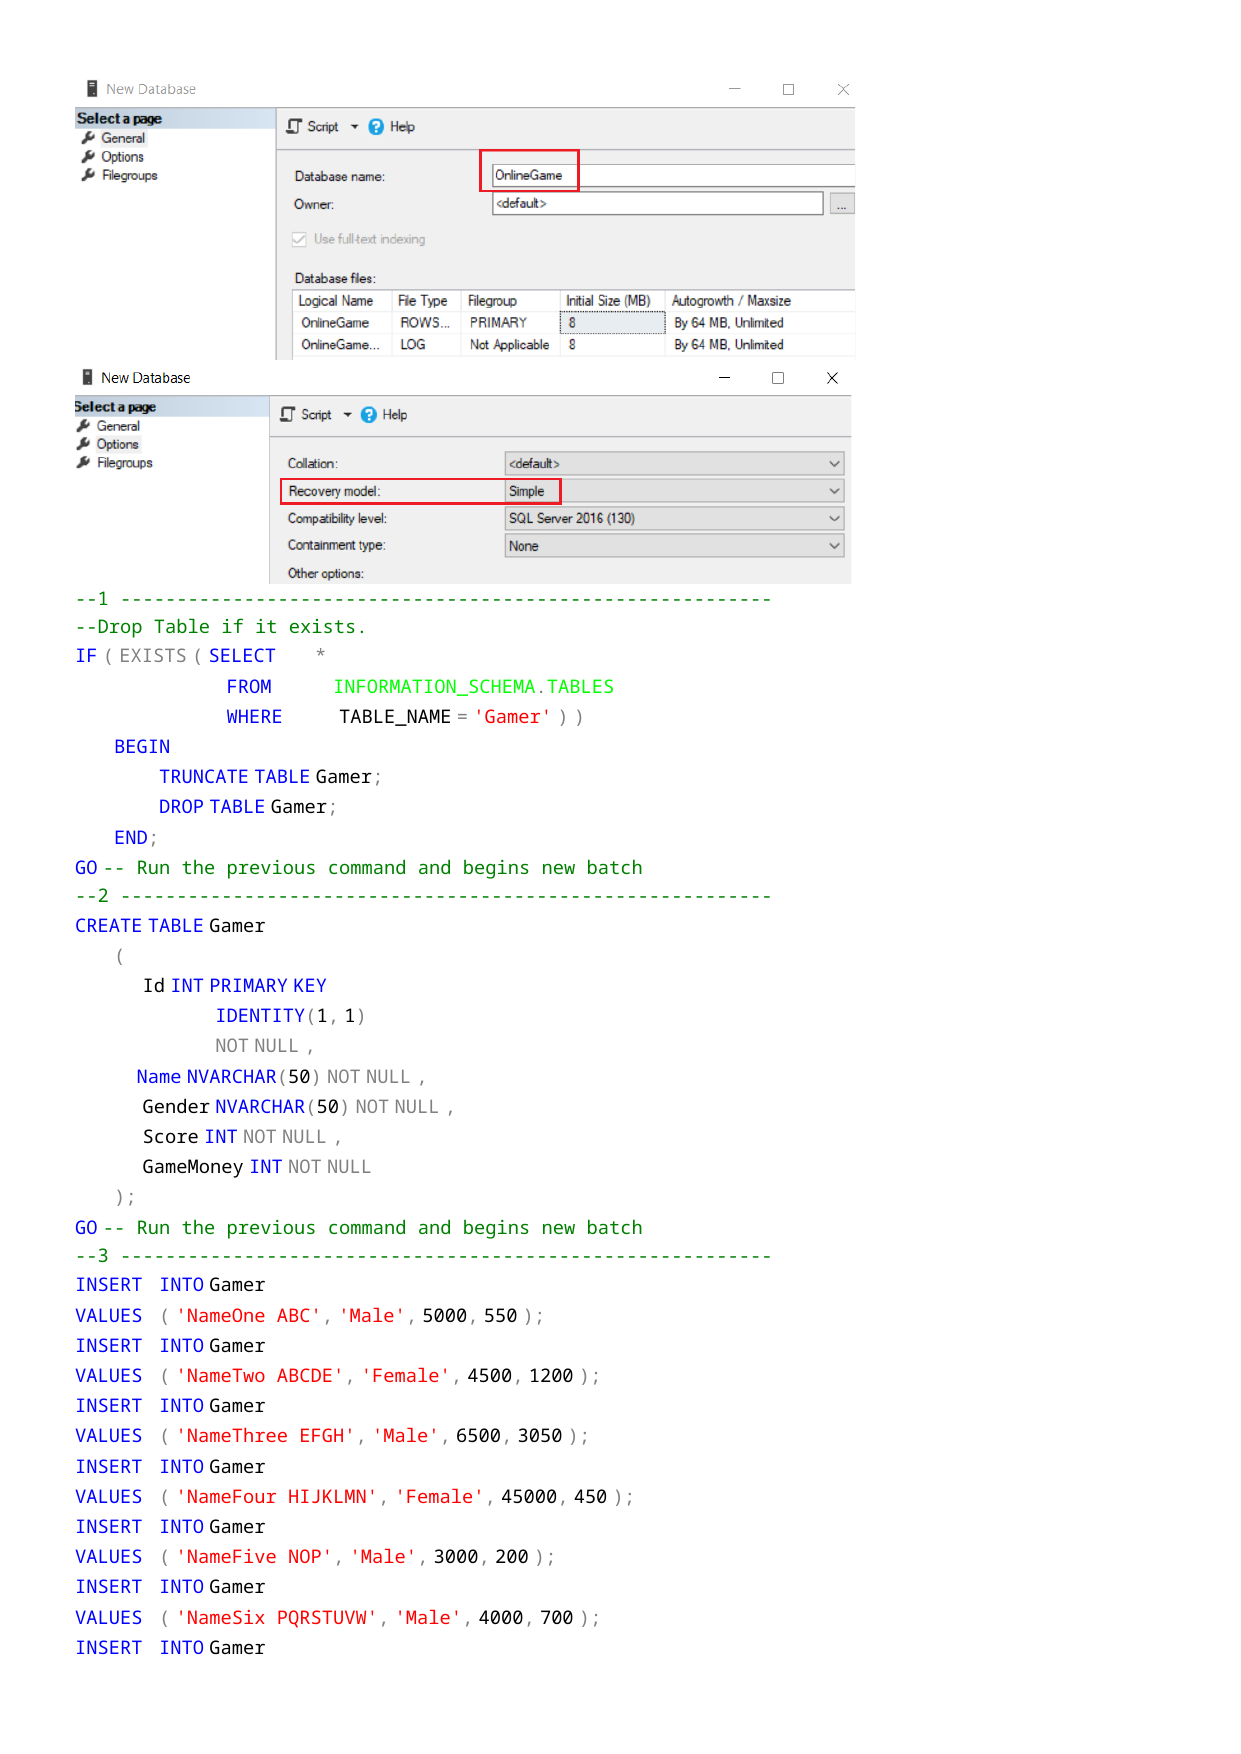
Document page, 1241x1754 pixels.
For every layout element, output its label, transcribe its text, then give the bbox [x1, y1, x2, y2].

text INSERT INTO Gamer [75, 1451, 1165, 1479]
text VALUES ( 'NameFour HIJKLMN', 'Female', 45000, 450 ); [75, 1481, 1165, 1509]
text WHERE TABLE_NAME = 'Gamer' ) ) [75, 701, 1165, 729]
text NOT NULL , [75, 1031, 1165, 1059]
picture [75, 362, 852, 584]
text INSERT INTO Gamer [75, 1330, 1165, 1358]
text TRUNCATE TABLE Gamer; [75, 761, 1165, 789]
text END; [75, 822, 1165, 850]
text VALUES ( 'NameOne ABC', 'Male', 5000, 550 ); [75, 1300, 1165, 1328]
text INSERT INTO Gamer [75, 1572, 1165, 1600]
text IF ( EXISTS ( SELECT * [75, 641, 1165, 669]
text VALUES ( 'NameTwo ABCDE', 'Female', 4500, 1200 ); [75, 1360, 1165, 1388]
text FROM INFORMATION_SCHEMA.TABLES [75, 671, 1165, 699]
text VALUES ( 'NameFive NOP', 'Male', 3000, 200 ); [75, 1541, 1165, 1569]
text Name NVARCHAR(50) NOT NULL , [75, 1061, 1165, 1089]
text INSERT INTO Gamer [75, 1511, 1165, 1539]
text CREATE TABLE Gamer [75, 910, 1165, 938]
text --Drop Table if it exists. [75, 613, 1165, 639]
text GO -- Run the previous command and begins new batch [75, 852, 1165, 880]
text BEGIN [75, 731, 1165, 759]
text VALUES ( 'NameSix PQRSTUVW', 'Male', 4000, 700 ); [75, 1602, 1165, 1630]
text GameMoney INT NOT NULL [75, 1151, 1165, 1179]
text --1 ---------------------------------------------------------- [75, 586, 1165, 611]
text INSERT INTO Gamer [75, 1269, 1165, 1298]
text GO -- Run the previous command and begins new batch [75, 1212, 1165, 1240]
text Gender NVARCHAR(50) NOT NULL , [75, 1091, 1165, 1119]
text Score INT NOT NULL , [75, 1121, 1165, 1149]
text --3 ---------------------------------------------------------- [75, 1242, 1165, 1268]
text INSERT INTO Gamer [75, 1390, 1165, 1418]
text DROP TABLE Gamer; [75, 792, 1165, 820]
text --2 ---------------------------------------------------------- [75, 882, 1165, 908]
text Id INT PRIMARY KEY [75, 970, 1165, 998]
picture [75, 75, 855, 360]
text INSERT INTO Gamer [75, 1632, 1165, 1660]
text VALUES ( 'NameThree EFGH', 'Male', 6500, 3050 ); [75, 1421, 1165, 1449]
text ); [75, 1182, 1165, 1210]
text IDENTITY(1, 1) [75, 1000, 1165, 1028]
text ( [75, 940, 1165, 968]
